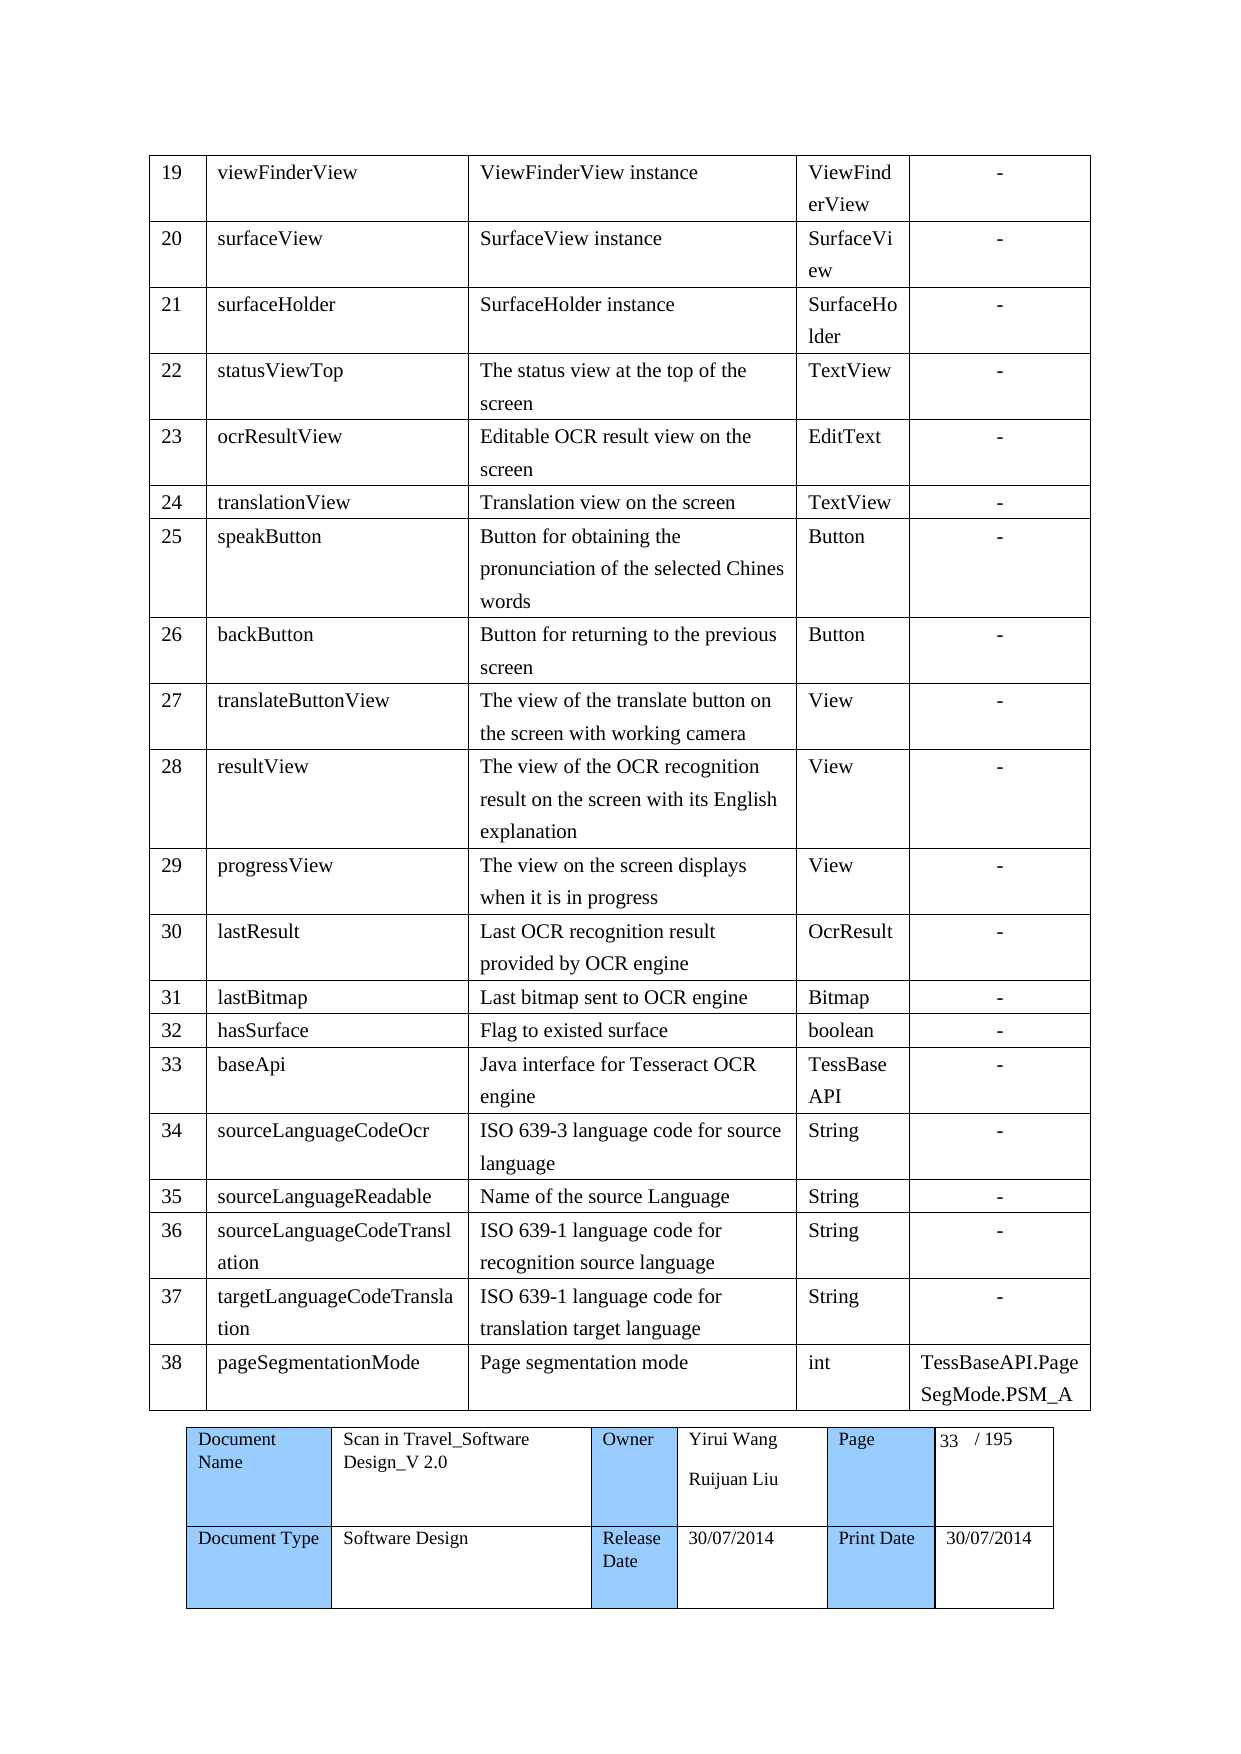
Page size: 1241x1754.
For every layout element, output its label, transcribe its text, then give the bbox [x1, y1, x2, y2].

table_cell View [797, 750, 909, 847]
table_cell Button for obtaining the pronunciation of the selected Chines words [469, 519, 796, 617]
table_cell ocrResultView [207, 420, 468, 485]
table_cell backButton [207, 618, 468, 683]
table_cell SurfaceView instance [469, 222, 796, 287]
table_cell int [797, 1345, 909, 1410]
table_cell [207, 1345, 468, 1410]
table_cell TextView [797, 354, 909, 419]
table_cell 34 [150, 1114, 206, 1179]
table_cell The view of the translate button on the screen with working camera [469, 684, 796, 749]
table_cell SurfaceHolder instance [469, 288, 796, 353]
table_cell sourceLanguageCodeTranslation [207, 1213, 468, 1278]
table_cell ISO 639-1 language code for translation target language [469, 1279, 796, 1344]
table_cell sourceLanguageReadable [207, 1180, 468, 1212]
table_cell - [910, 981, 1090, 1013]
table_cell 25 [150, 519, 206, 617]
table_cell 24 [150, 486, 206, 518]
table_cell surfaceView [207, 222, 468, 287]
table_cell String [797, 1213, 909, 1278]
table_cell lastResult [207, 915, 468, 979]
table_cell targetLanguageCodeTranslation [207, 1279, 468, 1344]
table_cell viewFinderView [207, 156, 468, 221]
table_cell 20 [150, 222, 206, 287]
table_cell - [910, 1014, 1090, 1047]
table_cell 31 [150, 981, 206, 1013]
table_cell 28 [150, 750, 206, 847]
table_cell - [910, 222, 1090, 287]
table_cell - [910, 750, 1090, 847]
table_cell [469, 1345, 796, 1410]
table_cell String [797, 1279, 909, 1344]
table_cell View [797, 684, 909, 749]
table_cell progressView [207, 849, 468, 913]
table_cell 35 [150, 1180, 206, 1212]
table_cell speakButton [207, 519, 468, 617]
table_cell Button for returning to the previous screen [469, 618, 796, 683]
table_cell - [910, 156, 1090, 221]
table_cell - [910, 354, 1090, 419]
table_cell String [797, 1180, 909, 1212]
table_cell 36 [150, 1213, 206, 1278]
table_cell - [910, 849, 1090, 913]
table_cell 22 [150, 354, 206, 419]
table_cell View [797, 849, 909, 913]
table_cell - [910, 684, 1090, 749]
table_cell EditText [797, 420, 909, 485]
table_cell TessBaseAPI [797, 1048, 909, 1113]
table_cell ISO 639-3 language code for source language [469, 1114, 796, 1179]
table_cell Translation view on the screen [469, 486, 796, 518]
table_cell baseApi [207, 1048, 468, 1113]
table_cell The view of the OCR recognition result on the screen with its English explanation [469, 750, 796, 847]
table_cell - [910, 1213, 1090, 1278]
table_cell Button [797, 618, 909, 683]
table_cell The view on the screen displays when it is in progress [469, 849, 796, 913]
table_cell lastBitmap [207, 981, 468, 1013]
table_cell 19 [150, 156, 206, 221]
table_cell 32 [150, 1014, 206, 1047]
table_cell 23 [150, 420, 206, 485]
table_cell SurfaceView [797, 222, 909, 287]
table_cell 21 [150, 288, 206, 353]
table_cell ISO 639-1 language code for recognition source language [469, 1213, 796, 1278]
table_cell ViewFinderView [797, 156, 909, 221]
table_cell resultView [207, 750, 468, 847]
table_cell - [910, 915, 1090, 979]
table_cell ViewFinderView instance [469, 156, 796, 221]
table_cell Last bitmap sent to OCR engine [469, 981, 796, 1013]
table_cell - [910, 618, 1090, 683]
table_cell - [910, 1180, 1090, 1212]
table_cell 26 [150, 618, 206, 683]
table_cell Java interface for Tesseract OCR engine [469, 1048, 796, 1113]
table_cell hasSurface [207, 1014, 468, 1047]
table_cell translateButtonView [207, 684, 468, 749]
table_cell 33 [150, 1048, 206, 1113]
table_cell sourceLanguageCodeOcr [207, 1114, 468, 1179]
table_cell Editable OCR result view on the screen [469, 420, 796, 485]
table_cell 29 [150, 849, 206, 913]
table_cell Bitmap [797, 981, 909, 1013]
table_cell SurfaceHolder [797, 288, 909, 353]
table_cell - [910, 486, 1090, 518]
table_cell - [910, 420, 1090, 485]
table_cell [910, 1345, 1090, 1410]
table_cell statusViewTop [207, 354, 468, 419]
table_cell 30 [150, 915, 206, 979]
table_cell - [910, 1279, 1090, 1344]
table_cell Last OCR recognition result provided by OCR engine [469, 915, 796, 979]
table_cell The status view at the top of the screen [469, 354, 796, 419]
table_cell - [910, 1114, 1090, 1179]
table_cell Flag to existed surface [469, 1014, 796, 1047]
table_cell 38 [150, 1345, 206, 1410]
table_cell - [910, 1048, 1090, 1113]
table_cell Button [797, 519, 909, 617]
table_cell translationView [207, 486, 468, 518]
table_cell Name of the source Language [469, 1180, 796, 1212]
table_cell String [797, 1114, 909, 1179]
table_cell - [910, 519, 1090, 617]
table_cell - [910, 288, 1090, 353]
table_cell boolean [797, 1014, 909, 1047]
table_cell 37 [150, 1279, 206, 1344]
table_cell 27 [150, 684, 206, 749]
table_cell OcrResult [797, 915, 909, 979]
table_cell TextView [797, 486, 909, 518]
table_cell surfaceHolder [207, 288, 468, 353]
